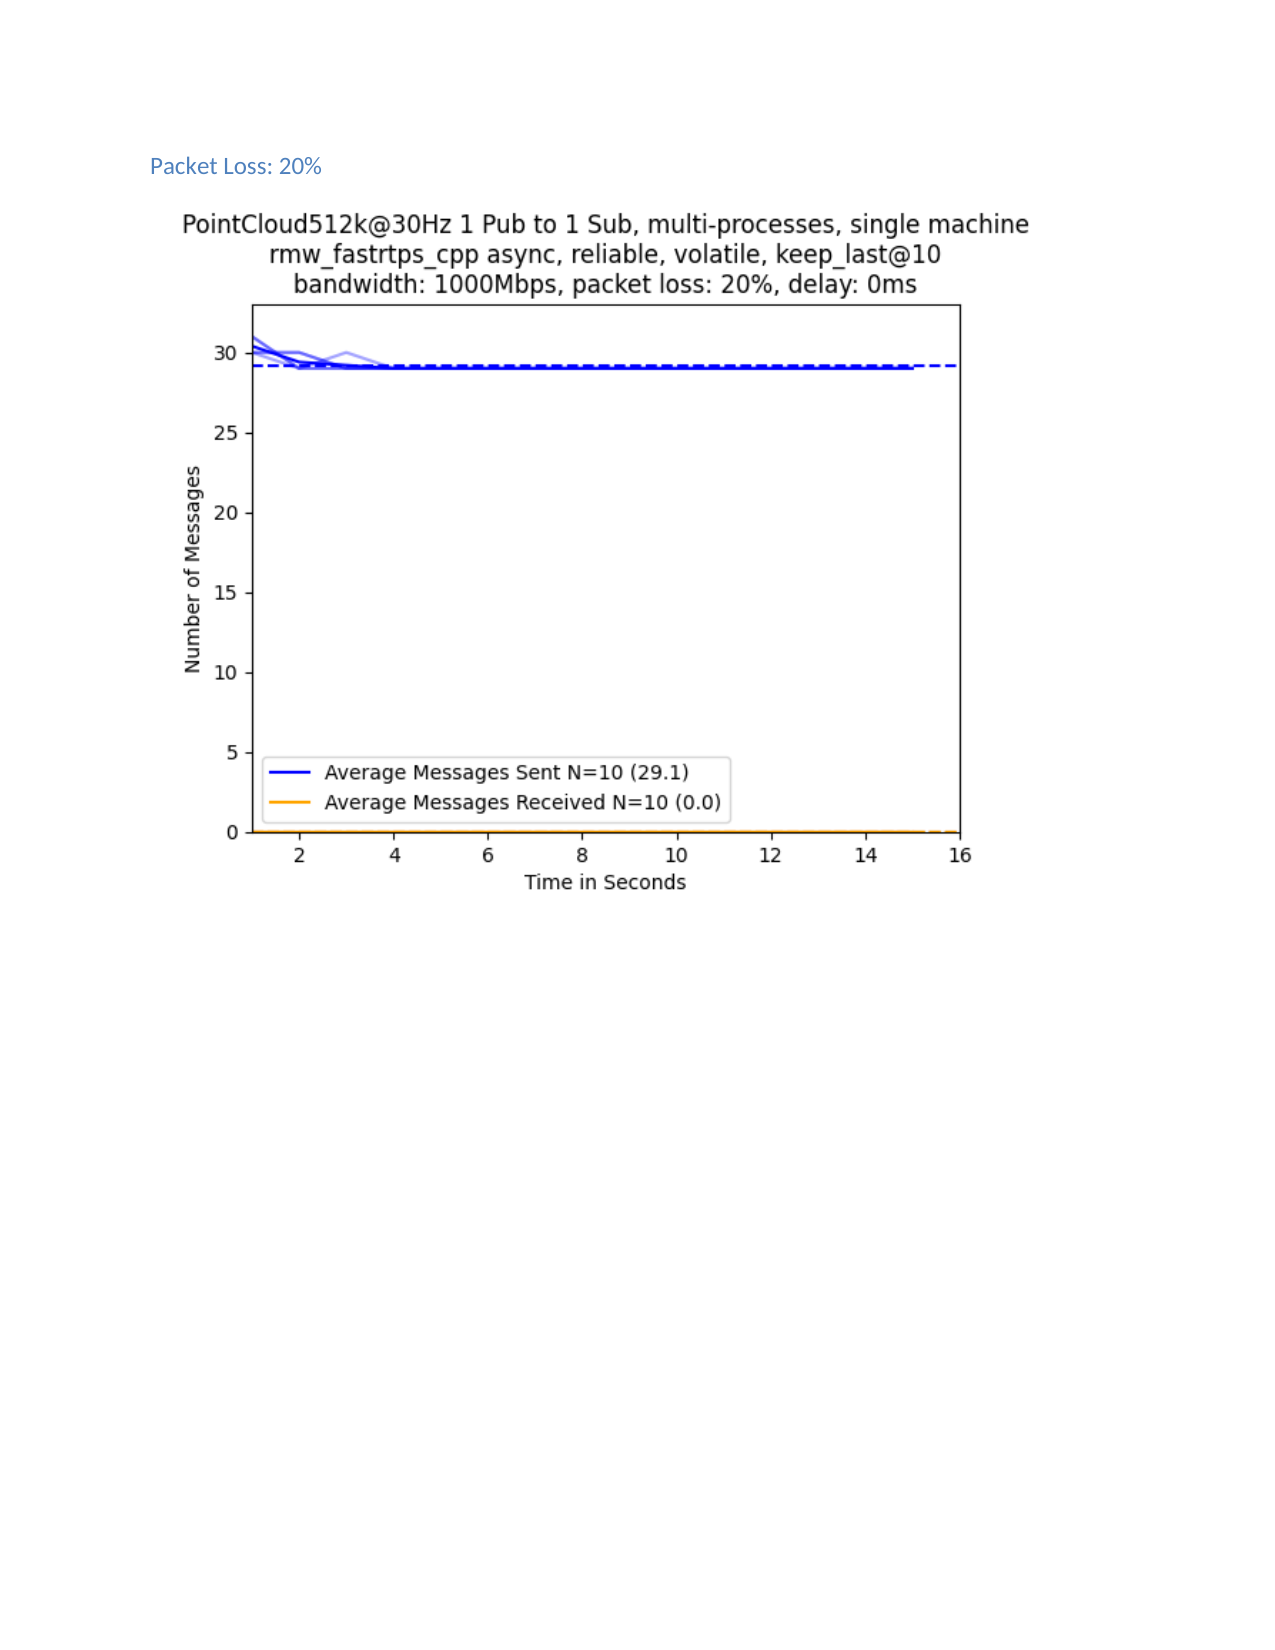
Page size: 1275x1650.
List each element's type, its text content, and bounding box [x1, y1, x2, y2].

subtitle Packet Loss: 20% [150, 150, 1125, 181]
picture [168, 199, 1044, 908]
